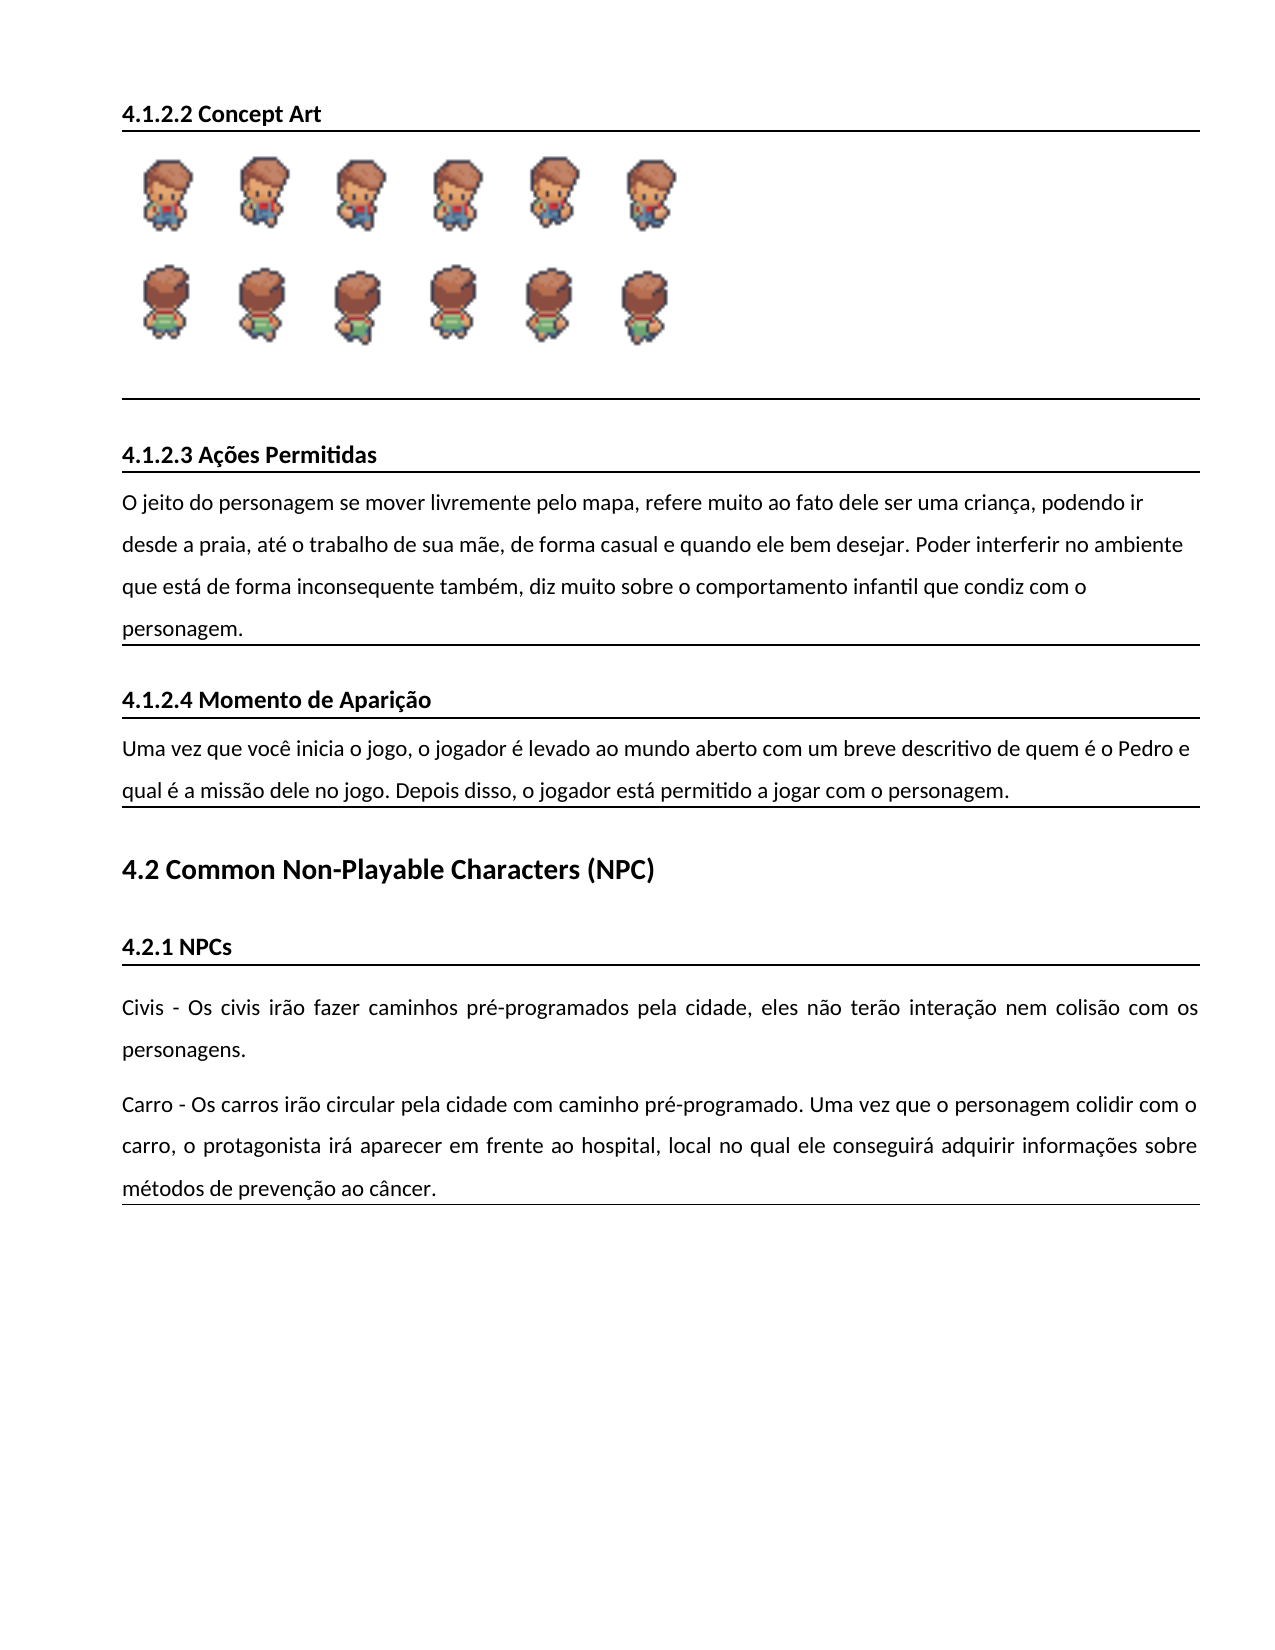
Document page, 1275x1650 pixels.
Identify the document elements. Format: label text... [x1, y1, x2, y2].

text O jeito do personagem se mover livremente pelo mapa, refere muito ao fato dele ser uma criança, podendo ir desde a praia, até o trabalho de sua mãe, de forma casual e quando ele bem desejar. Poder interferir no ambiente que está de forma inconsequente também, diz muito sobre o comportamento infantil que condiz com o personagem. [122, 488, 1200, 644]
text Carro - Os carros irão circular pela cidade com caminho pré-programado. Uma vez que o personagem colidir com o carro, o protagonista irá aparecer em frente ao hospital, local no qual ele conseguirá adquirir informações sobre métodos de prevenção ao câncer. [122, 1090, 1200, 1204]
text 4.1.2.2 Concept Art [122, 98, 1200, 130]
picture [121, 257, 695, 355]
text 4.1.2.3 Ações Permitidas [122, 439, 1200, 471]
text 4.1.2.4 Momento de Aparição [122, 685, 1200, 717]
text 4.2 Common Non-Playable Characters (NPC) [122, 851, 1200, 888]
picture [121, 147, 701, 244]
text Civis - Os civis irão fazer caminhos pré-programados pela cidade, eles não terão interação nem colisão com os personagens. [122, 993, 1200, 1063]
text 4.2.1 NPCs [122, 931, 1200, 964]
text Uma vez que você inicia o jogo, o jogador é levado ao mundo aberto com um breve descritivo de quem é o Pedro e qual é a missão dele no jogo. Depois disso, o jogador está permitido a jogar com o personagem. [122, 734, 1200, 806]
